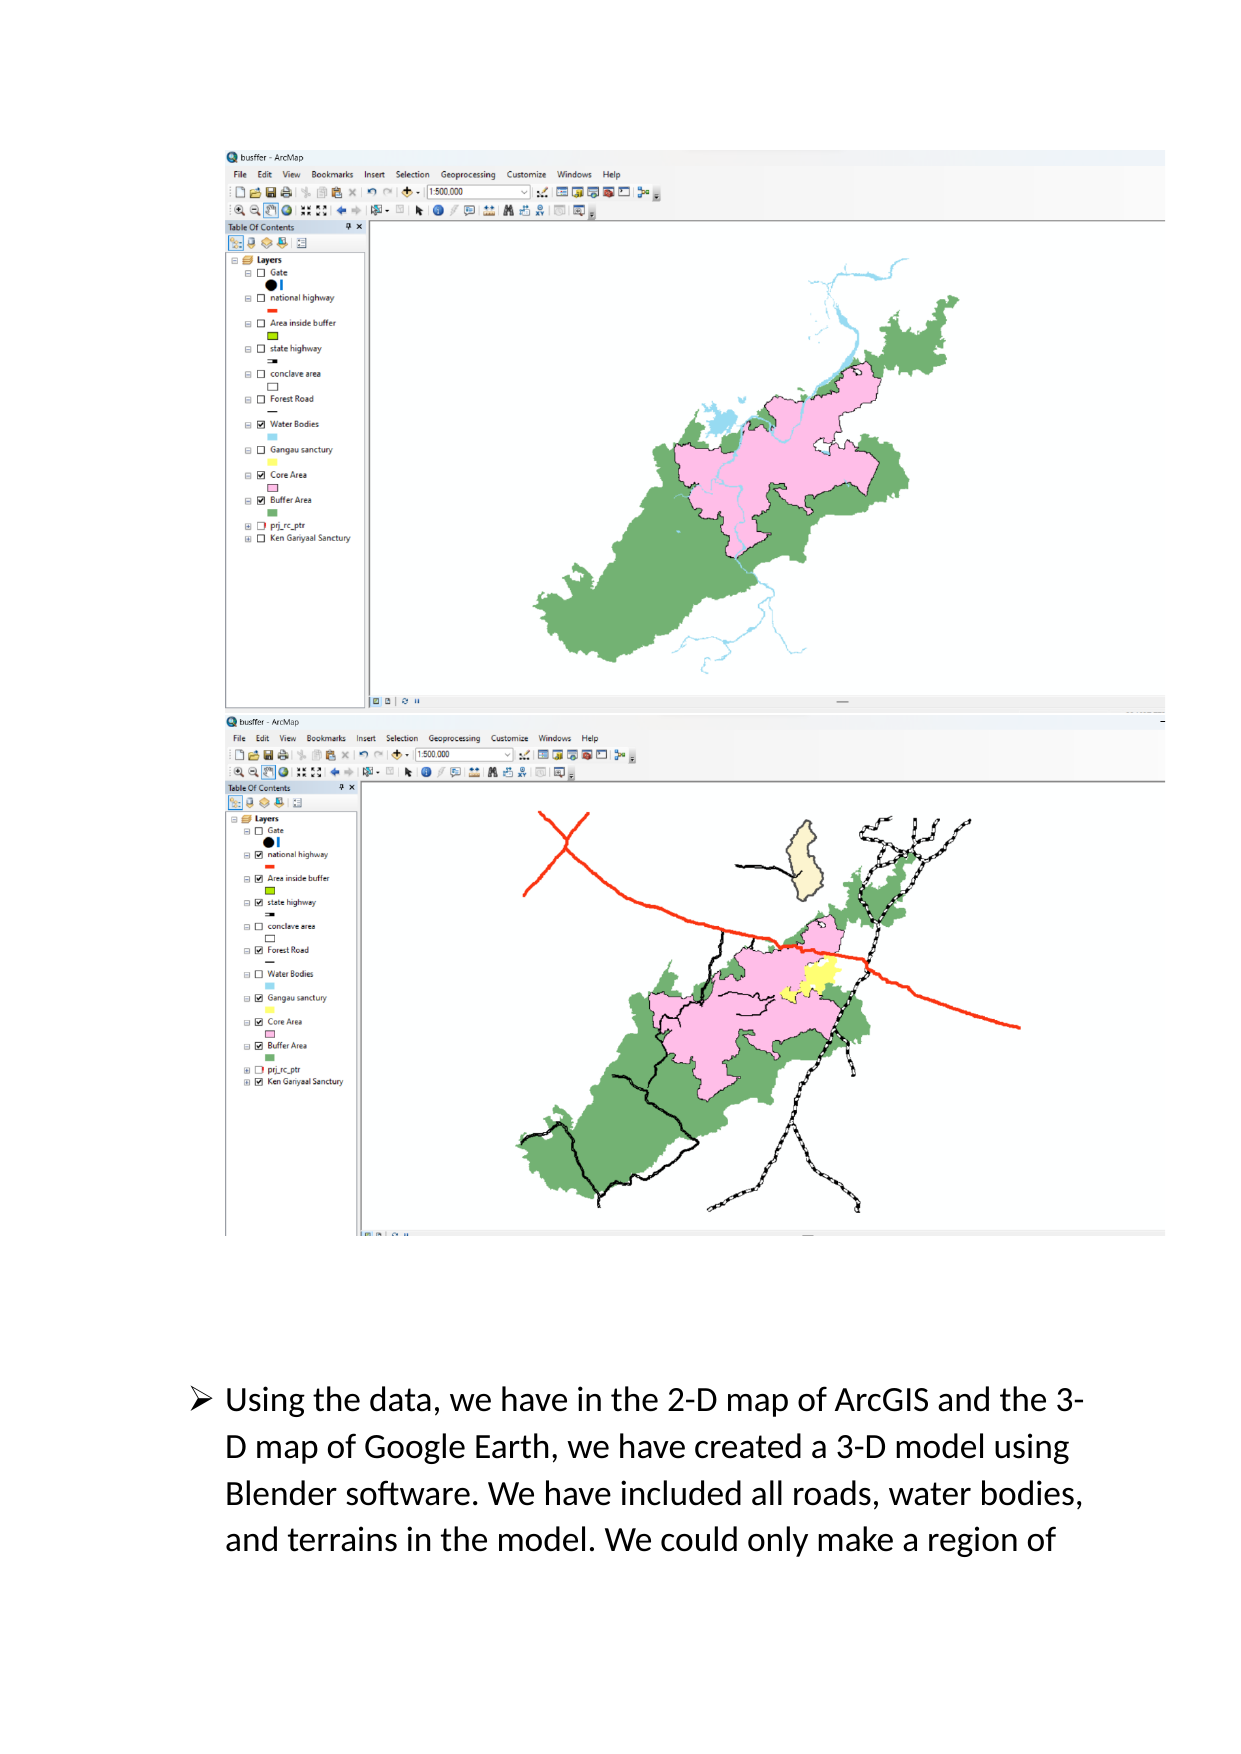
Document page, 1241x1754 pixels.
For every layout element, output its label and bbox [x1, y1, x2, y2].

picture [225, 715, 1166, 1236]
list [187, 1377, 1090, 1561]
picture [225, 150, 1166, 713]
